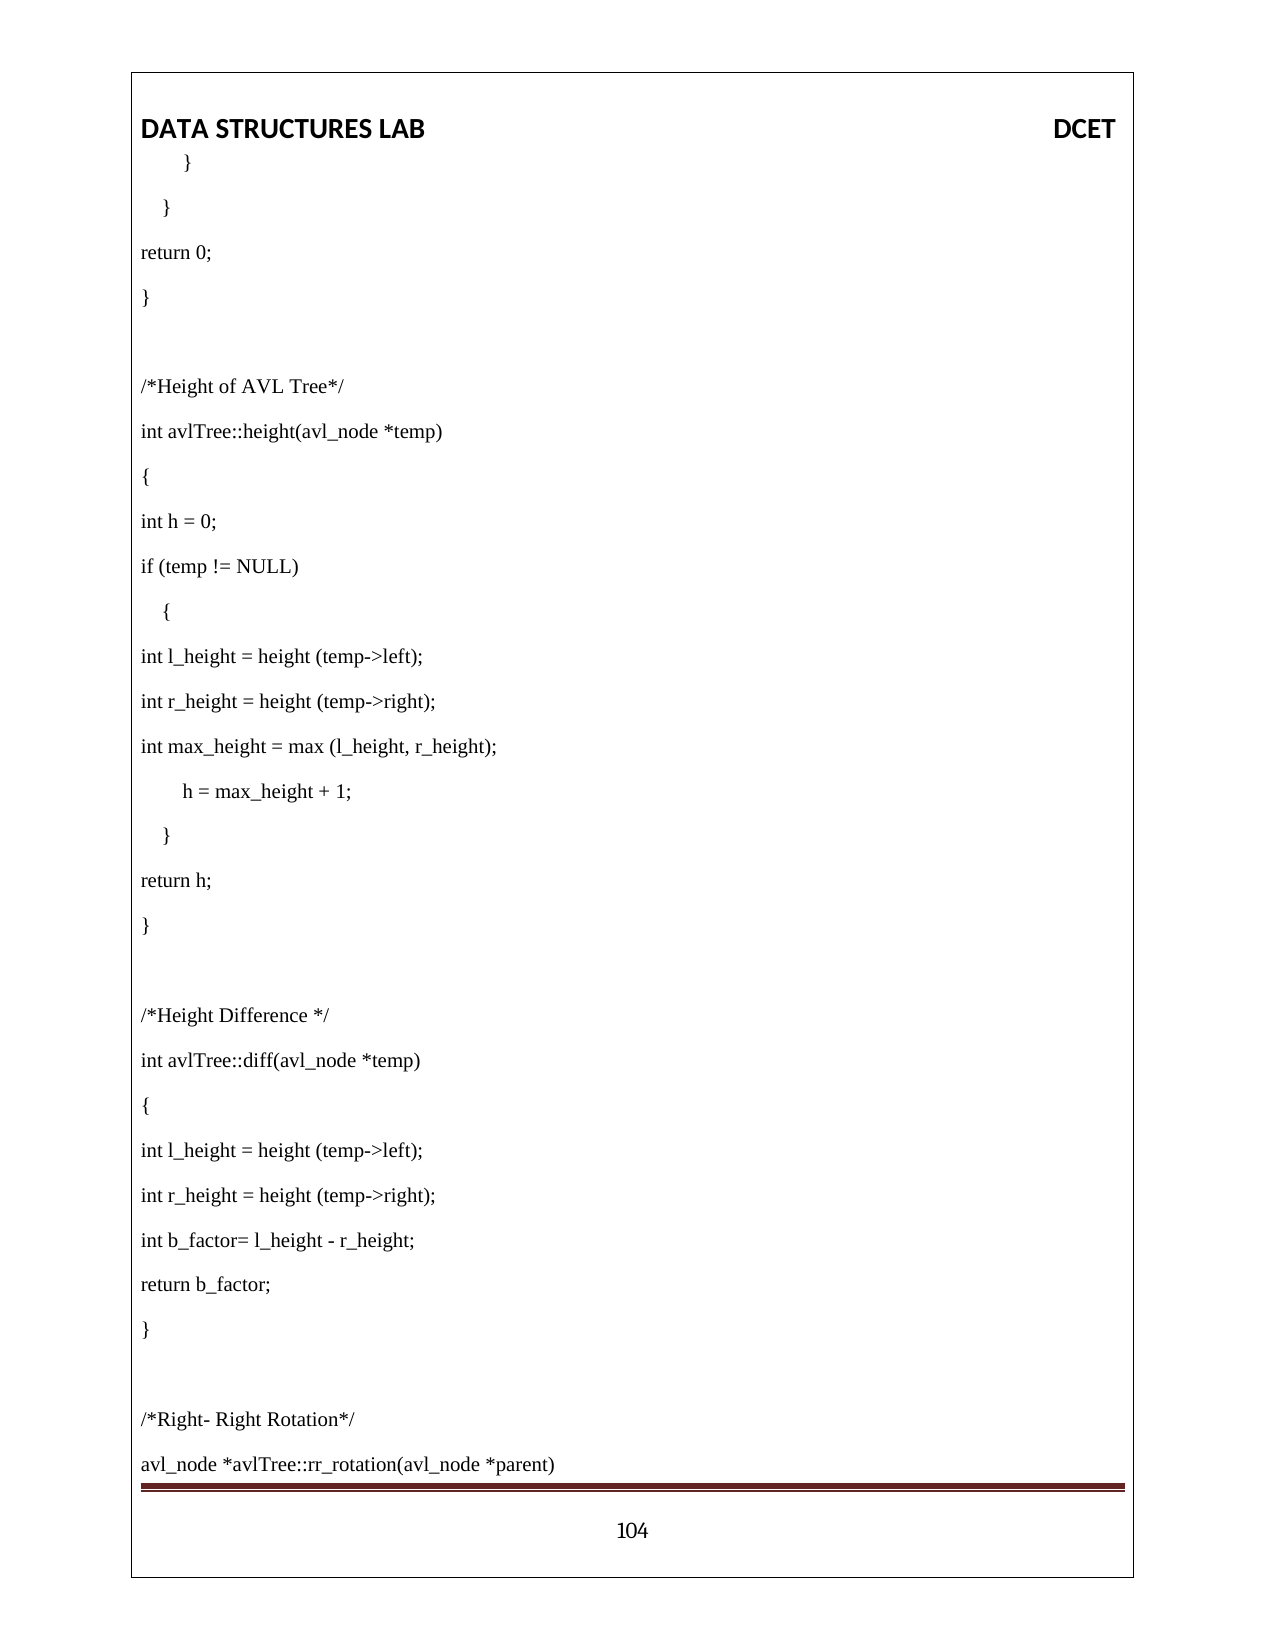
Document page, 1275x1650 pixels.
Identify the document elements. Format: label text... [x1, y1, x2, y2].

text int avlTree::height(avl_node *temp) [141, 419, 1125, 443]
text /*Height Difference */ [141, 1003, 1125, 1027]
text avl_node *avlTree::rr_rotation(avl_node *parent) [141, 1452, 1125, 1476]
text } [141, 1317, 1125, 1341]
text } [141, 285, 1125, 309]
text { [141, 1093, 1125, 1117]
text return b_factor; [141, 1272, 1125, 1296]
text int max_height = max (l_height, r_height); [141, 734, 1125, 758]
text /*Right- Right Rotation*/ [141, 1407, 1125, 1431]
text int avlTree::diff(avl_node *temp) [141, 1048, 1125, 1072]
text h = max_height + 1; [141, 778, 1125, 803]
text int b_factor= l_height - r_height; [141, 1227, 1125, 1252]
text } [141, 195, 1125, 219]
text return 0; [141, 240, 1125, 264]
text { [141, 464, 1125, 488]
text { [141, 599, 1125, 623]
text int h = 0; [141, 509, 1125, 533]
text /*Height of AVL Tree*/ [141, 374, 1125, 398]
text } [141, 913, 1125, 937]
text return h; [141, 868, 1125, 892]
text int r_height = height (temp->right); [141, 1183, 1125, 1207]
text int l_height = height (temp->left); [141, 1138, 1125, 1162]
text int r_height = height (temp->right); [141, 689, 1125, 713]
text if (temp != NULL) [141, 554, 1125, 578]
text } [141, 150, 1125, 174]
text } [141, 823, 1125, 847]
text int l_height = height (temp->left); [141, 644, 1125, 668]
